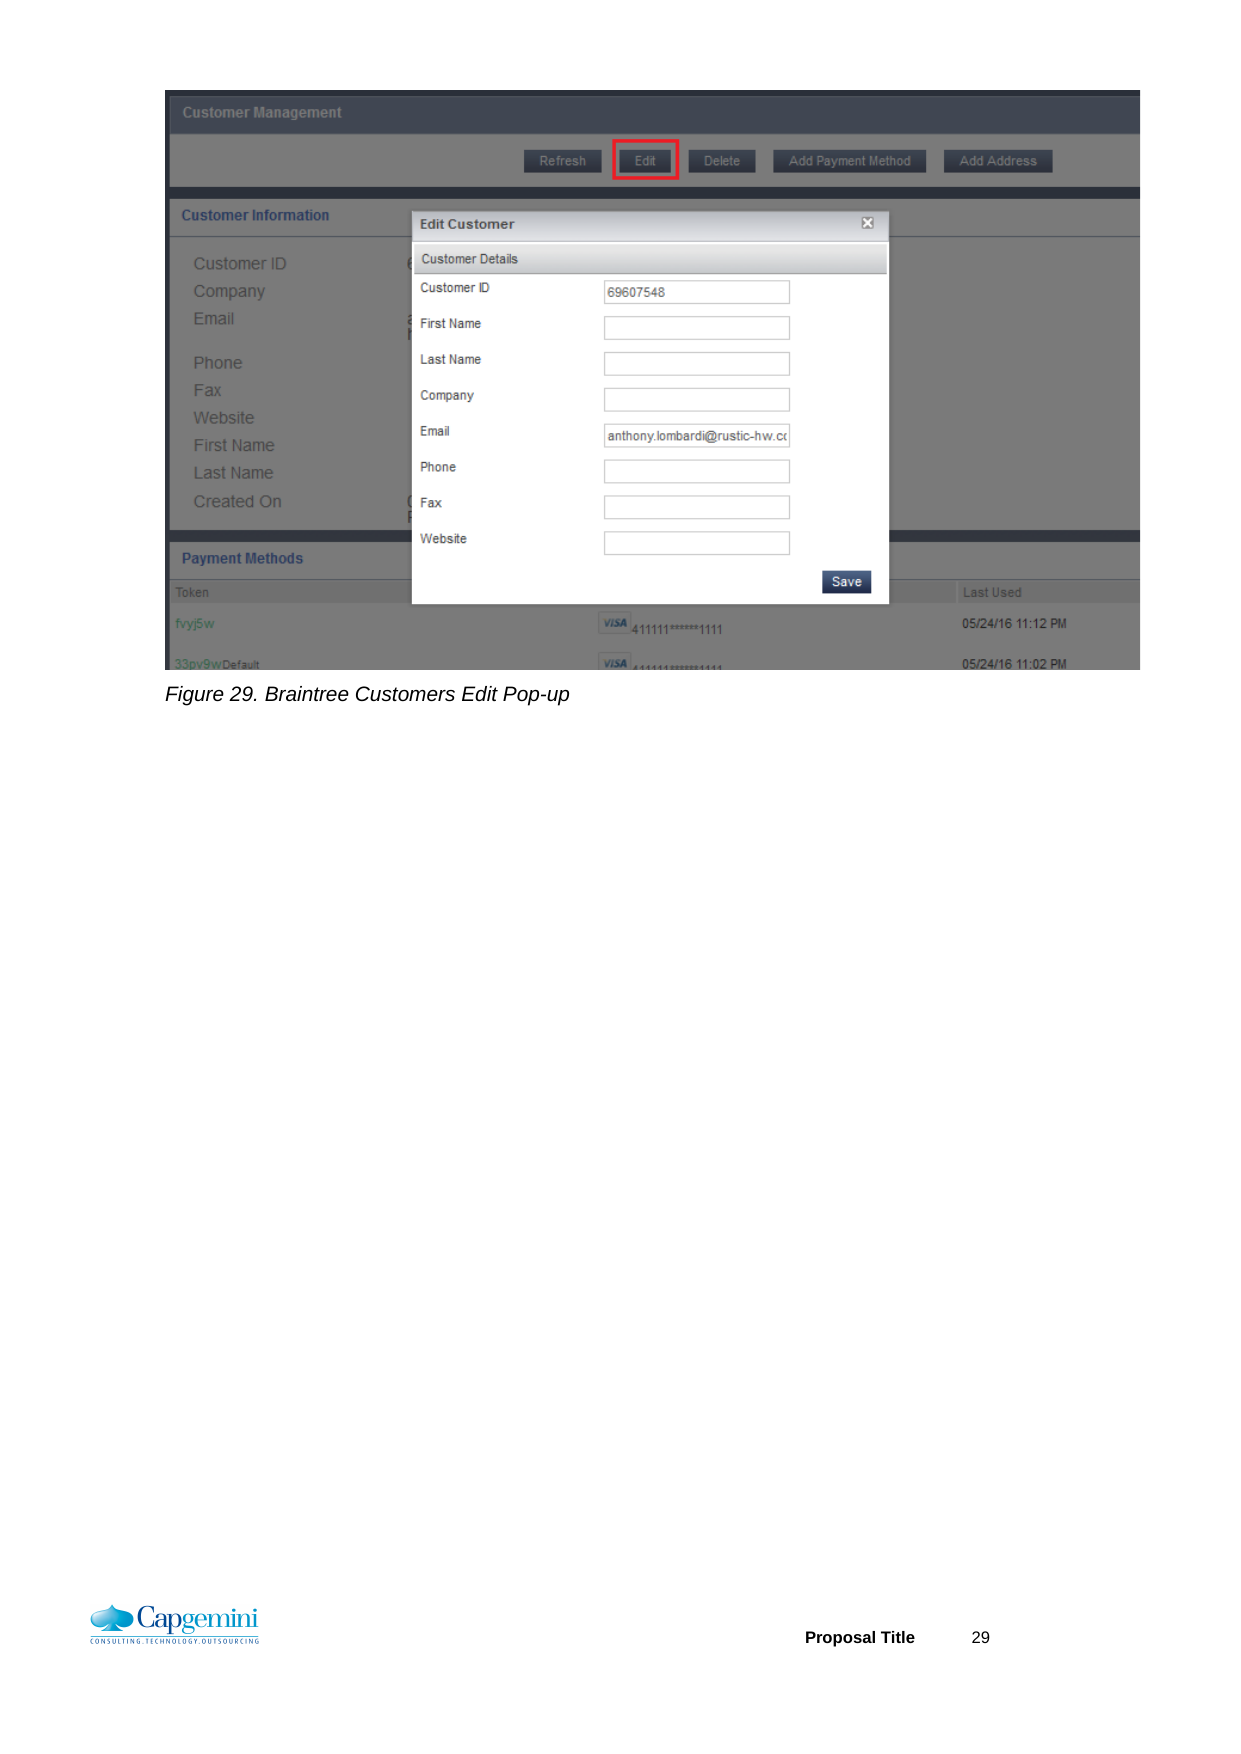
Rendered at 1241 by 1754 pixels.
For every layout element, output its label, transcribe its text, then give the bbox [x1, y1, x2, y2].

picture [90, 1604, 259, 1644]
picture [165, 90, 1141, 670]
list Figure 29. Braintree Customers Edit Pop-up [165, 682, 1150, 706]
